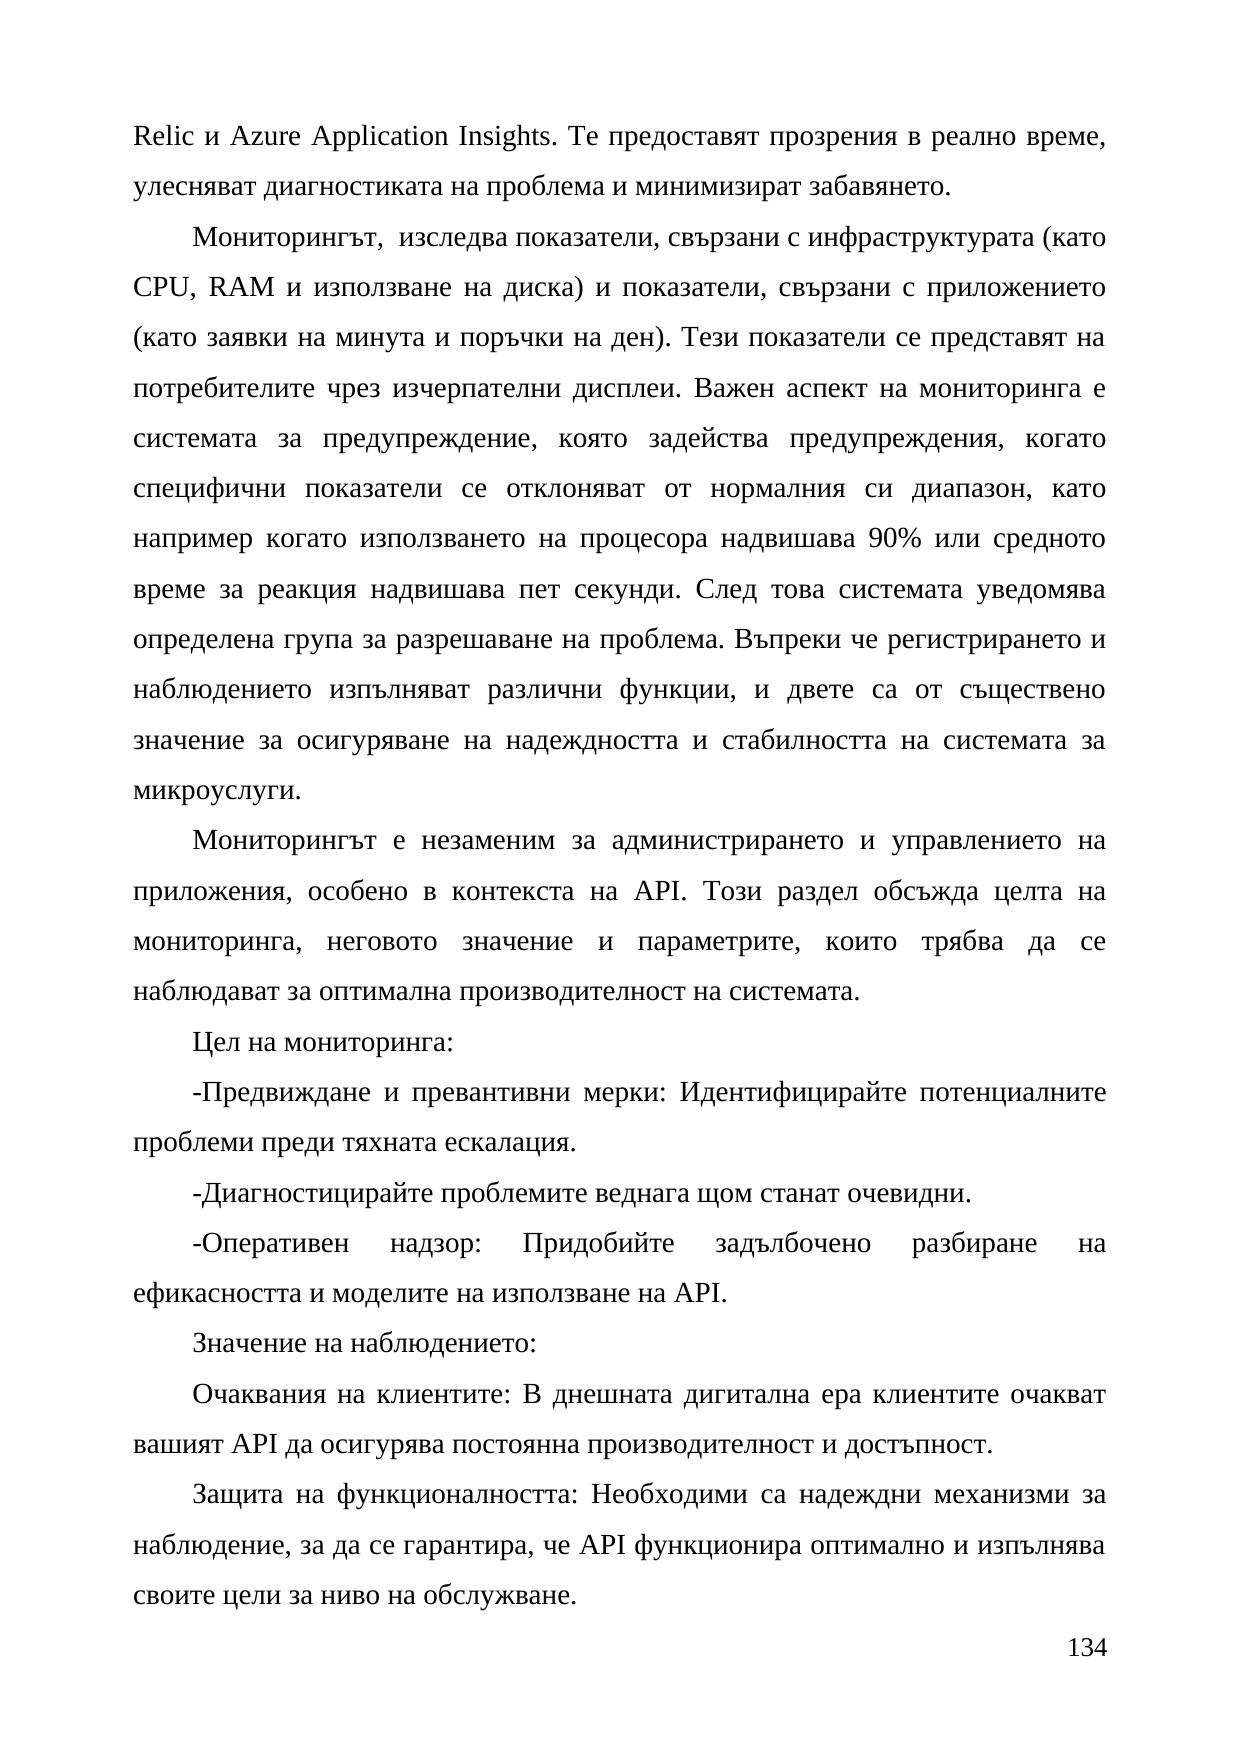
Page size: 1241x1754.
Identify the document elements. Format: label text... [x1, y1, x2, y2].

text Очаквания на клиентите: В днешната дигитална ера клиентите очакват вашият API да осигурява постоянна производителност и достъпност. [133, 1376, 1107, 1460]
text -Предвиждане и превантивни мерки: Идентифицирайте потенциалните проблеми преди тяхната ескалация. [133, 1074, 1107, 1158]
text Мониторингът е незаменим за администрирането и управлението на приложения, особено в контекста на API. Този раздел обсъжда целта на мониторинга, неговото значение и параметрите, които трябва да се наблюдават за оптимална производителност на системата. [133, 822, 1107, 1007]
text -Оперативен надзор: Придобийте задълбочено разбиране на ефикасността и моделите на използване на API. [133, 1225, 1107, 1309]
text Мониторингът, изследва показатели, свързани с инфраструктурата (като CPU, RAM и използване на диска) и показатели, свързани с приложението (като заявки на минута и поръчки на ден). Тези показатели се представят на потребителите чрез изчерпателни дисплеи. Важен аспект на мониторинга е системата за предупреждение, която задейства предупреждения, когато специфични показатели се отклоняват от нормалния си диапазон, като например когато използването на процесора надвишава 90% или средното време за реакция надвишава пет секунди. След това системата уведомява определена група за разрешаване на проблема. Въпреки че регистрирането и наблюдението изпълняват различни функции, и двете са от съществено значение за осигуряване на надеждността и стабилността на системата за микроуслуги. [133, 219, 1107, 806]
text Значение на наблюдението: [133, 1326, 1107, 1359]
text -Диагностицирайте проблемите веднага щом станат очевидни. [133, 1175, 1107, 1208]
text Защита на функционалността: Необходими са надеждни механизми за наблюдение, за да се гарантира, че API функционира оптимално и изпълнява своите цели за ниво на обслужване. [133, 1477, 1107, 1611]
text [133, 118, 1107, 202]
text Цел на мониторинга: [133, 1024, 1107, 1057]
